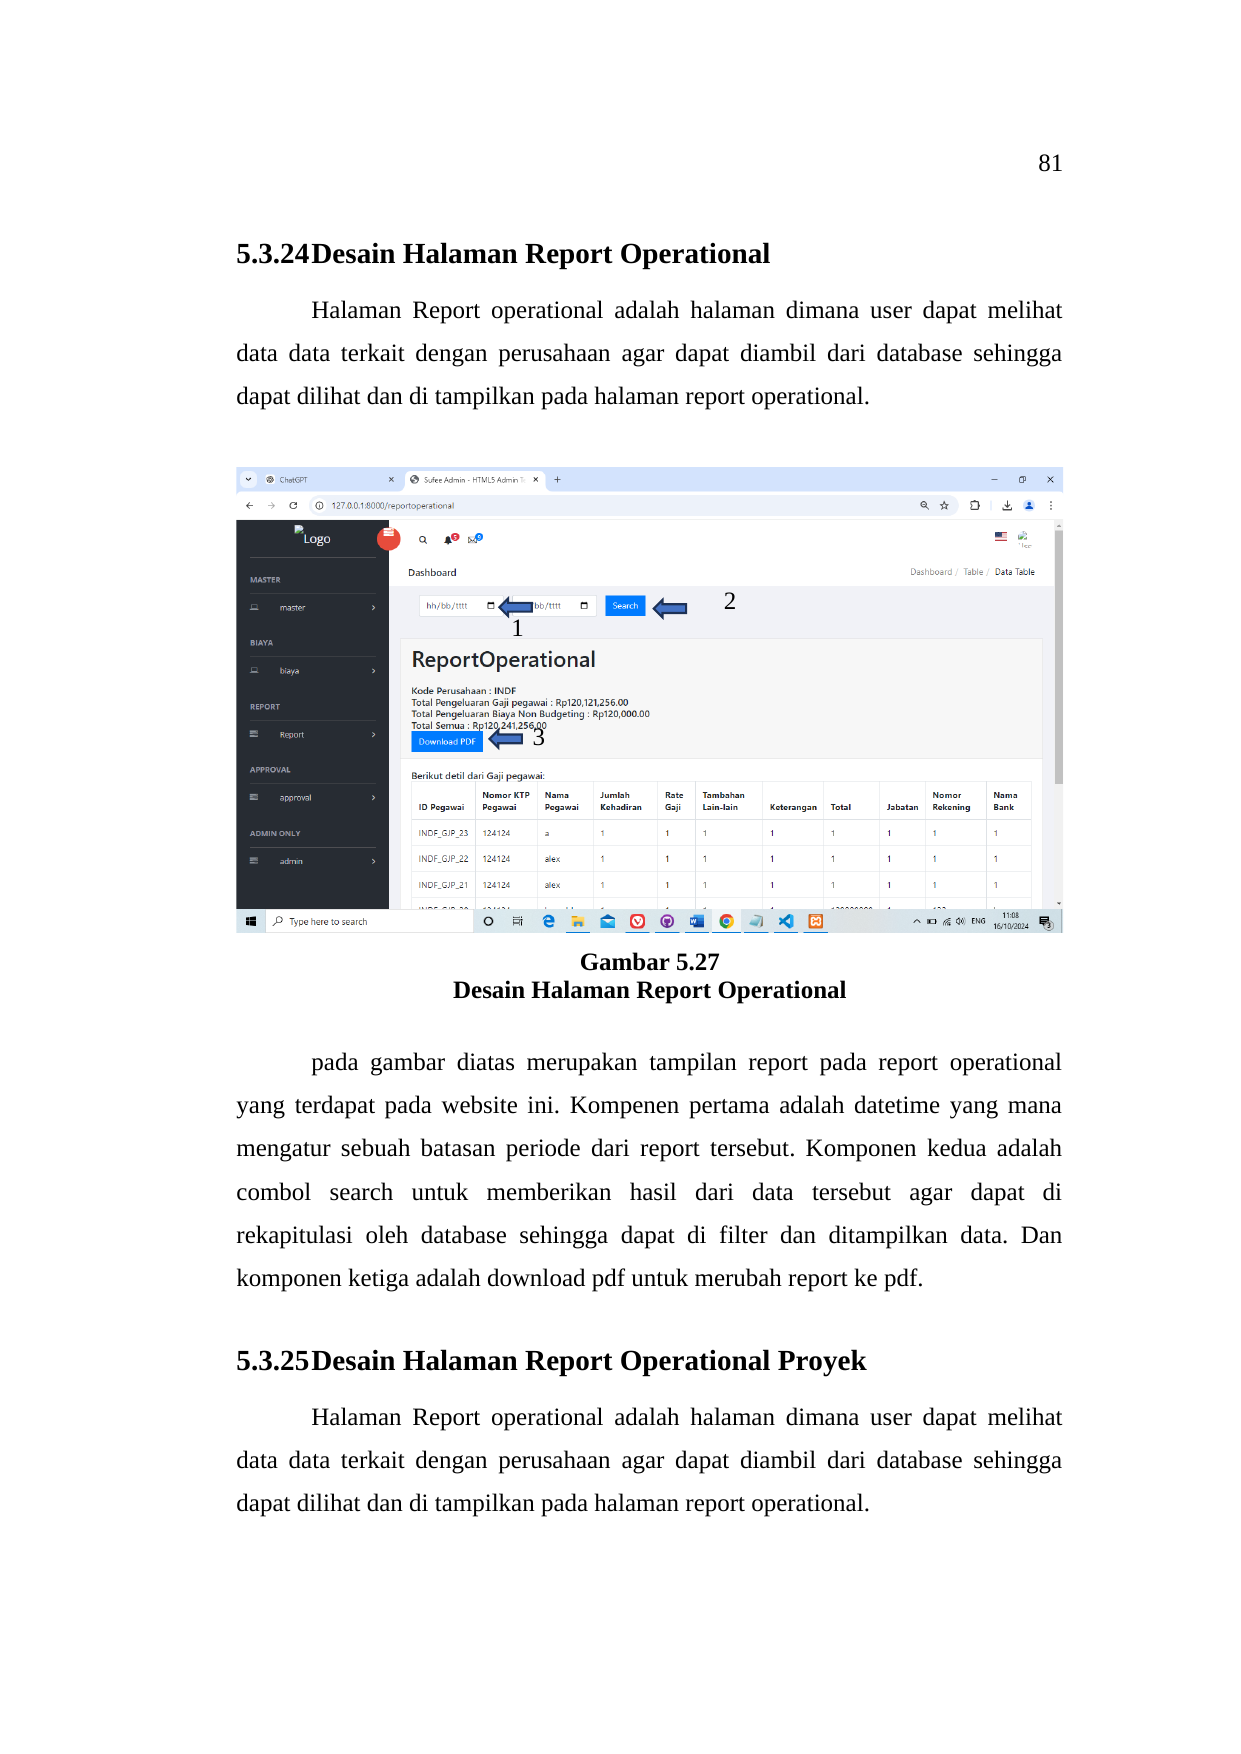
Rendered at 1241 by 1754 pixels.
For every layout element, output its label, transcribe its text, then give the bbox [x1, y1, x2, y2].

subtitle 5.3.25 Desain Halaman Report Operational Proyek [236, 1343, 1063, 1377]
subtitle 5.3.24 Desain Halaman Report Operational [236, 236, 1063, 270]
text Halaman Report operational adalah halaman dimana user dapat melihat data data terkait dengan perusahaan agar dapat diambil dari database sehingga dapat dilihat dan di tampilkan pada halaman report operational. [236, 1402, 1063, 1517]
text Halaman Report operational adalah halaman dimana user dapat melihat data data terkait dengan perusahaan agar dapat diambil dari database sehingga dapat dilihat dan di tampilkan pada halaman report operational. [236, 295, 1063, 410]
picture [236, 467, 1064, 933]
text Gambar 5.27 Desain Halaman Report Operational [236, 947, 1063, 1004]
text pada gambar diatas merupakan tampilan report pada report operational yang terdapat pada website ini. Kompenen pertama adalah datetime yang mana mengatur sebuah batasan periode dari report tersebut. Komponen kedua adalah combol search untuk memberikan hasil dari data tersebut agar dapat di rekapitulasi oleh database sehingga dapat di filter dan ditampilkan data. Dan komponen ketiga adalah download pdf untuk merubah report ke pdf. [236, 1047, 1063, 1292]
